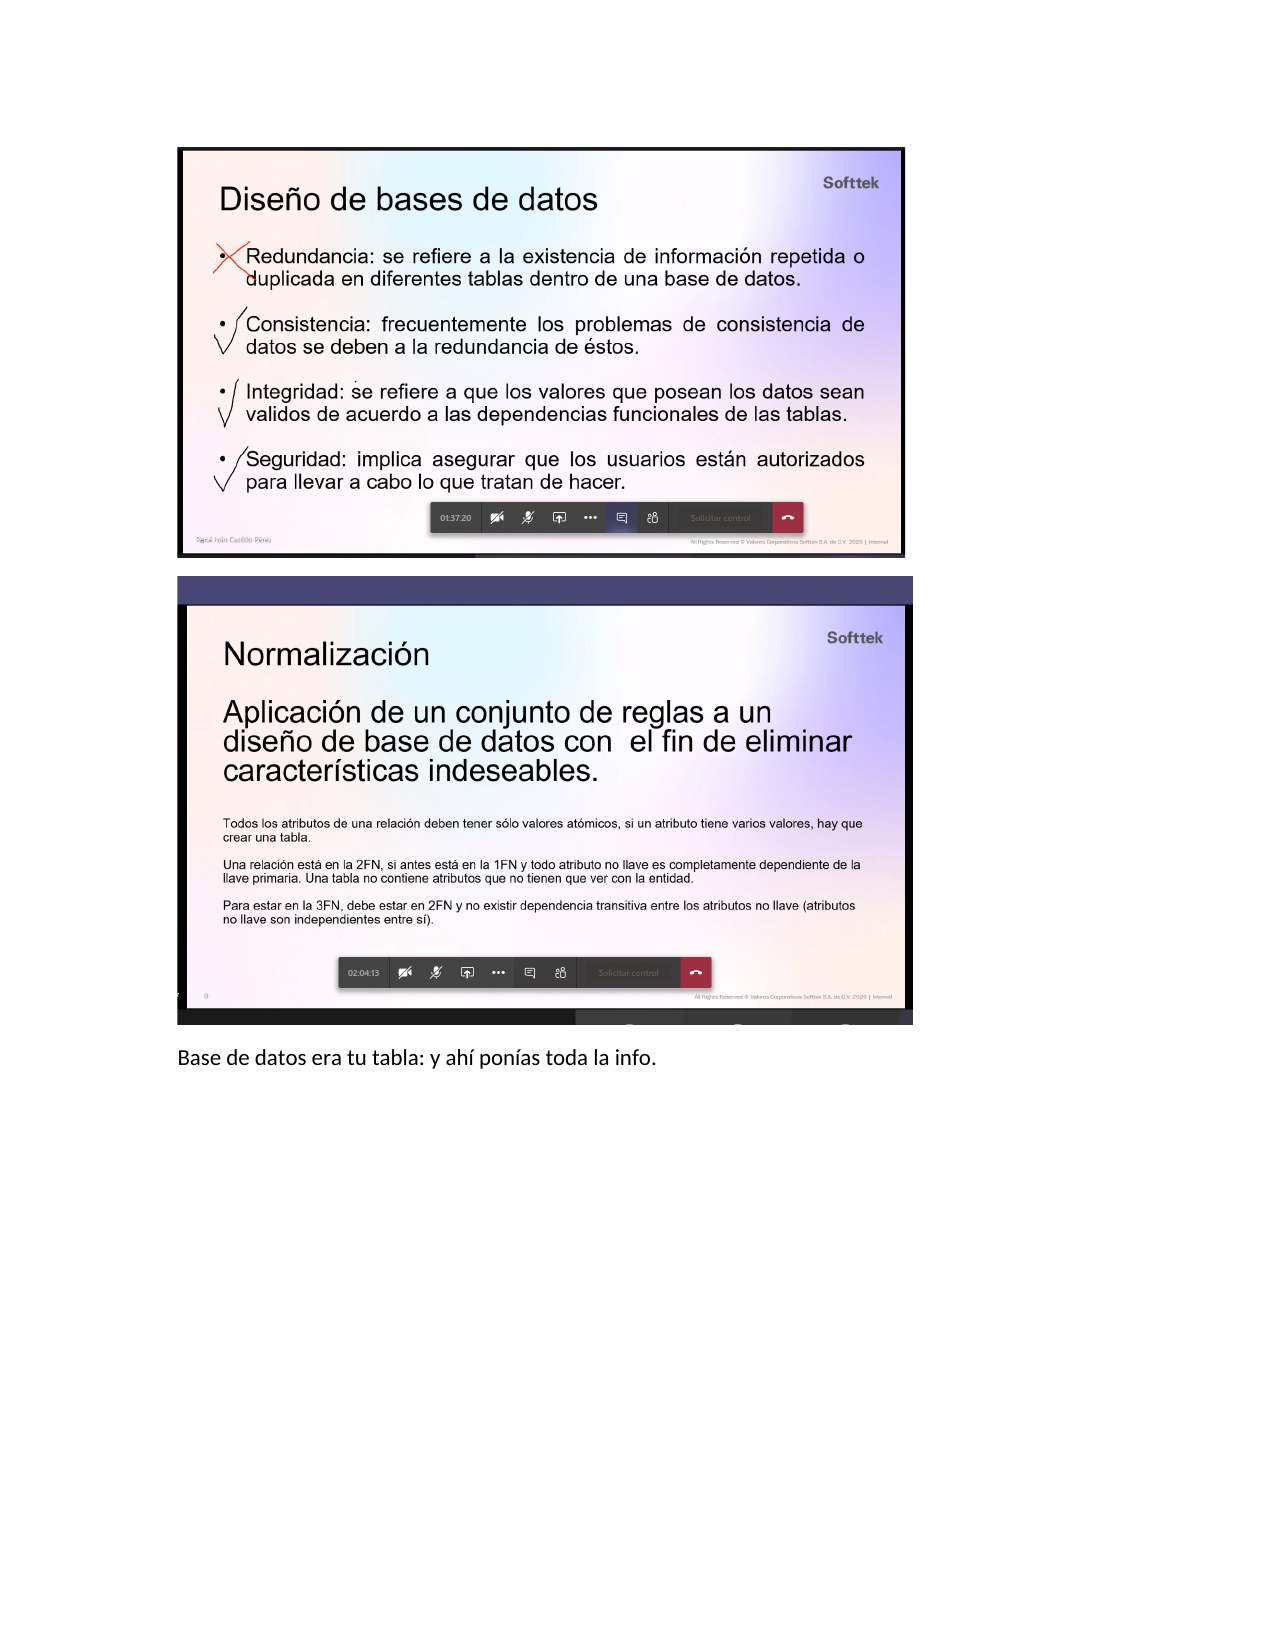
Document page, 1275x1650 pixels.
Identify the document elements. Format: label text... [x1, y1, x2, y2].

picture [177, 147, 906, 558]
picture [177, 576, 913, 1025]
text Base de datos era tu tabla: y ahí ponías toda la info. [177, 1043, 1098, 1071]
